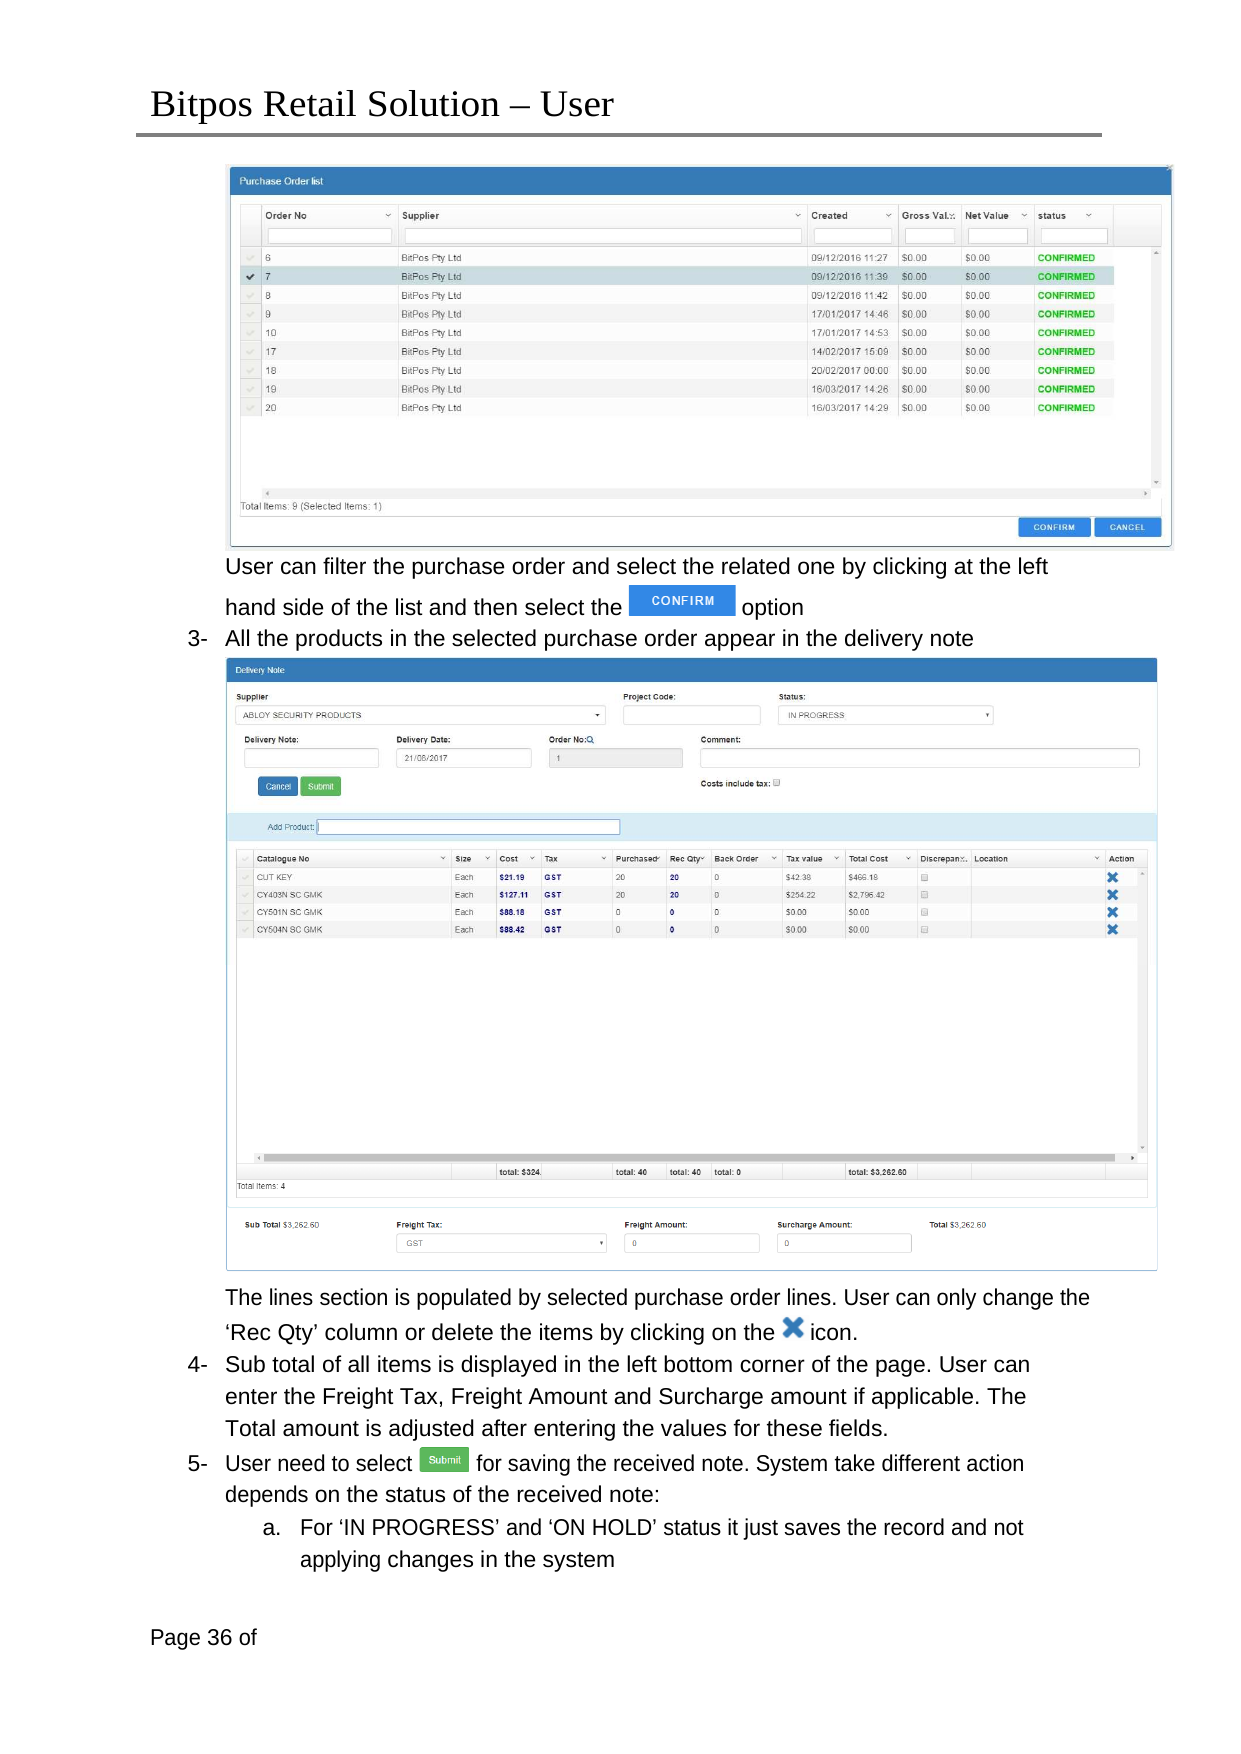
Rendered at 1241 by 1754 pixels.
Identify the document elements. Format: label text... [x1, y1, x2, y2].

text The lines section is populated by selected purchase order lines. User can only change the ‘Rec Qty’ column or delete the items by clicking on the icon. [225, 1272, 1091, 1346]
picture [225, 657, 1158, 1272]
picture [781, 1315, 810, 1341]
list User need to select for saving the received note. System take different action depends on the status of the received note: [187, 1447, 1089, 1508]
picture [419, 1447, 469, 1472]
list Sub total of all items is displayed in the left bottom corner of the page. User can enter the Freight Tax, Freight Amount and Surcharge amount if applicable. The Total amount is adjusted after entering the values for these fields. [187, 1351, 1062, 1441]
picture [628, 585, 736, 616]
list For ‘IN PROGRESS’ and ‘ON HOLD’ status it just saves the record and not applying changes in the system [262, 1514, 1057, 1572]
picture [225, 164, 1175, 551]
list All the products in the selected purchase order appear in the delivery note [187, 627, 1178, 652]
text User can filter the purchase order and select the related one by clicking at the left hand side of the list and then select the option [225, 553, 1082, 620]
